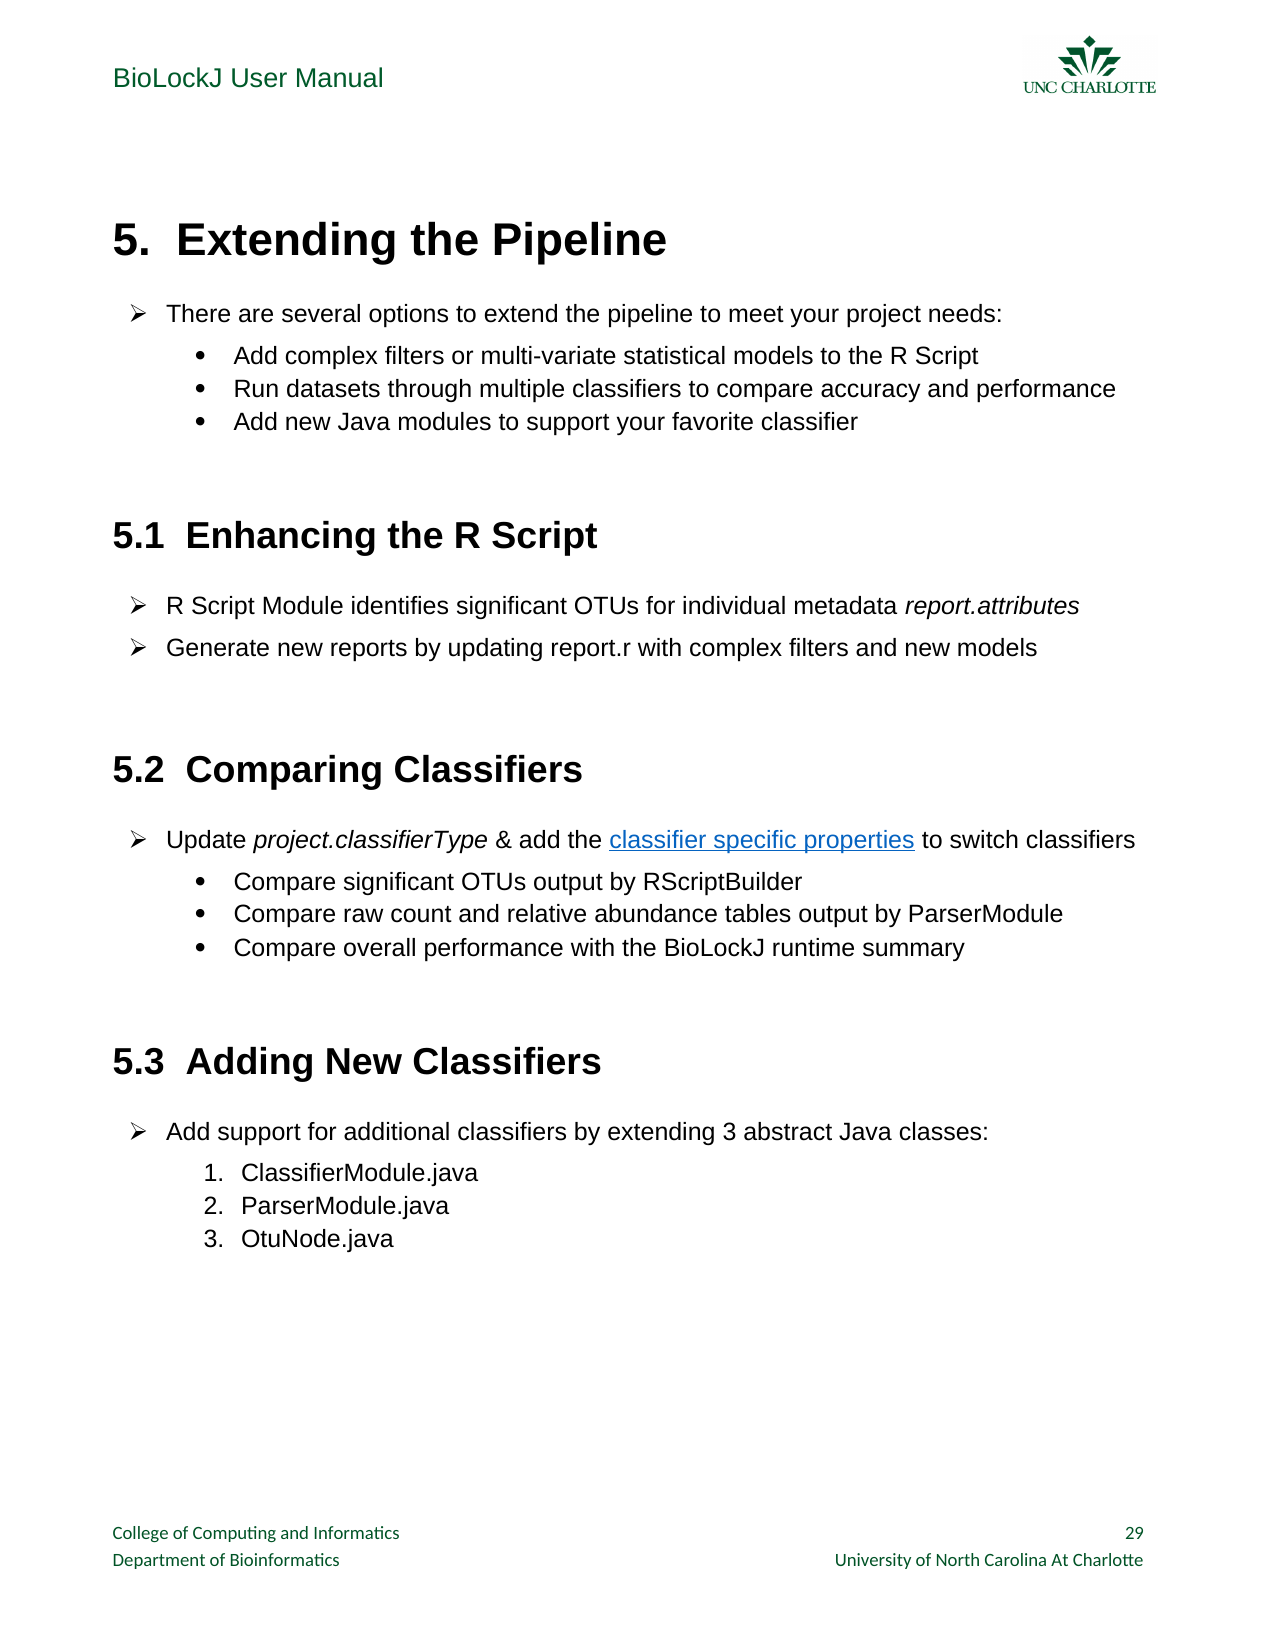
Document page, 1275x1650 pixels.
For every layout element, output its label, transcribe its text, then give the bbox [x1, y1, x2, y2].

subtitle 5.1 Enhancing the R Script [112, 514, 1162, 557]
table_header Update project.classifierType & add the classifier specific properties to switch classifiers Compare significant OTUs output by RScriptBuilder Compare raw count and relative abundance tables output by ParserModule Compare overall performance with the BioLockJ runtime summary [111, 802, 1161, 976]
table_header Add support for additional classifiers by extending 3 abstract Java classes: ClassifierModule.java ParserModule.java OtuNode.java [111, 1094, 1164, 1267]
table_header There are several options to extend the pipeline to meet your project needs: Add complex filters or multi-variate statistical models to the R Script Run datasets through multiple classifiers to compare accuracy and performance Add new Java modules to support your favorite classifier [111, 277, 1153, 450]
subtitle 5.3 Adding New Classifiers [112, 1039, 1162, 1082]
subtitle 5. Extending the Pipeline [112, 212, 1162, 265]
table_header R Script Module identifies significant OTUs for individual metadata report.attributes Generate new reports by updating report.r with complex filters and new models [111, 568, 1161, 684]
subtitle 5.2 Comparing Classifiers [112, 748, 1162, 791]
picture [1022, 35, 1158, 95]
